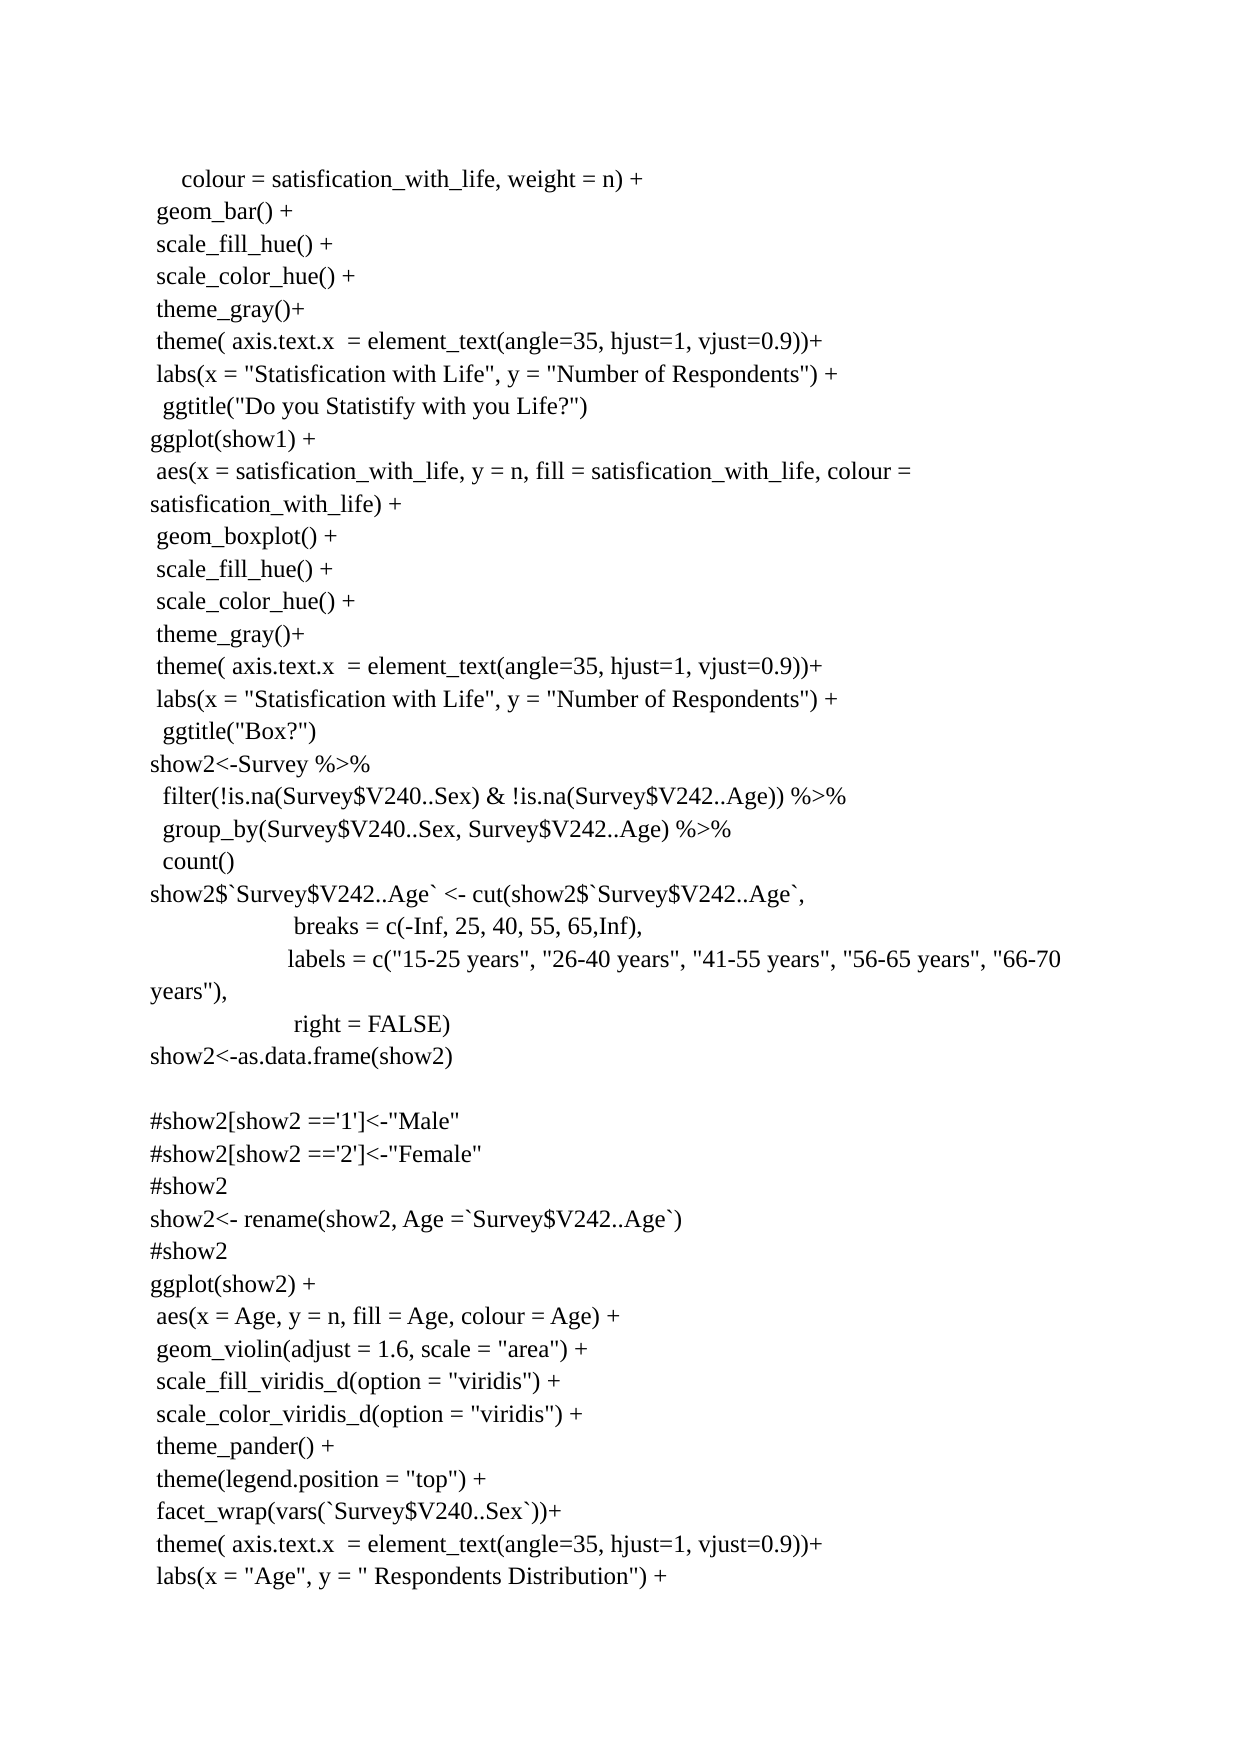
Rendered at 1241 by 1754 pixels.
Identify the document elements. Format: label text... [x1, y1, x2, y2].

text show2<-Survey %>% [150, 747, 1090, 779]
text scale_color_hue() + [150, 259, 1090, 292]
text theme_gray()+ [150, 292, 1090, 324]
text scale_color_viridis_d(option = "viridis") + [150, 1397, 1090, 1429]
text group_by(Survey$V240..Sex, Survey$V242..Age) %>% [150, 812, 1090, 844]
text colour = satisfication_with_life, weight = n) + [150, 162, 1090, 194]
text show2$`Survey$V242..Age` <- cut(show2$`Survey$V242..Age`, [150, 877, 1090, 909]
text count() [150, 844, 1090, 877]
text labs(x = "Statisfication with Life", y = "Number of Respondents") + [150, 682, 1090, 714]
text theme(legend.position = "top") + [150, 1462, 1090, 1494]
text scale_fill_viridis_d(option = "viridis") + [150, 1364, 1090, 1397]
text geom_boxplot() + [150, 519, 1090, 552]
text theme( axis.text.x = element_text(angle=35, hjust=1, vjust=0.9))+ [150, 324, 1090, 357]
text theme_gray()+ [150, 617, 1090, 649]
text labs(x = "Age", y = " Respondents Distribution") + [150, 1559, 1090, 1592]
text labs(x = "Statisfication with Life", y = "Number of Respondents") + [150, 357, 1090, 389]
text scale_fill_hue() + [150, 227, 1090, 259]
text filter(!is.na(Survey$V240..Sex) & !is.na(Survey$V242..Age)) %>% [150, 779, 1090, 812]
text geom_bar() + [150, 194, 1090, 227]
text ggtitle("Box?") [150, 714, 1090, 747]
text show2<- rename(show2, Age =`Survey$V242..Age`) [150, 1202, 1090, 1234]
text labels = c("15-25 years", "26-40 years", "41-55 years", "56-65 years", "66-70 years"), [150, 942, 1090, 1007]
text theme( axis.text.x = element_text(angle=35, hjust=1, vjust=0.9))+ [150, 649, 1090, 682]
text scale_fill_hue() + [150, 552, 1090, 584]
text ggtitle("Do you Statistify with you Life?") [150, 389, 1090, 422]
text breaks = c(-Inf, 25, 40, 55, 65,Inf), [150, 909, 1090, 942]
text theme_pander() + [150, 1429, 1090, 1462]
text geom_violin(adjust = 1.6, scale = "area") + [150, 1332, 1090, 1364]
text #show2 [150, 1169, 1090, 1202]
text scale_color_hue() + [150, 584, 1090, 617]
text right = FALSE) [150, 1007, 1090, 1039]
text show2<-as.data.frame(show2) [150, 1039, 1090, 1072]
text facet_wrap(vars(`Survey$V240..Sex`))+ [150, 1494, 1090, 1527]
text ggplot(show2) + [150, 1267, 1090, 1299]
text aes(x = Age, y = n, fill = Age, colour = Age) + [150, 1299, 1090, 1332]
text ggplot(show1) + [150, 422, 1090, 454]
text theme( axis.text.x = element_text(angle=35, hjust=1, vjust=0.9))+ [150, 1527, 1090, 1559]
text #show2 [150, 1234, 1090, 1267]
text aes(x = satisfication_with_life, y = n, fill = satisfication_with_life, colour = satisfication_with_life) + [150, 454, 1090, 519]
text #show2[show2 =='2']<-"Female" [150, 1137, 1090, 1169]
text #show2[show2 =='1']<-"Male" [150, 1104, 1090, 1137]
